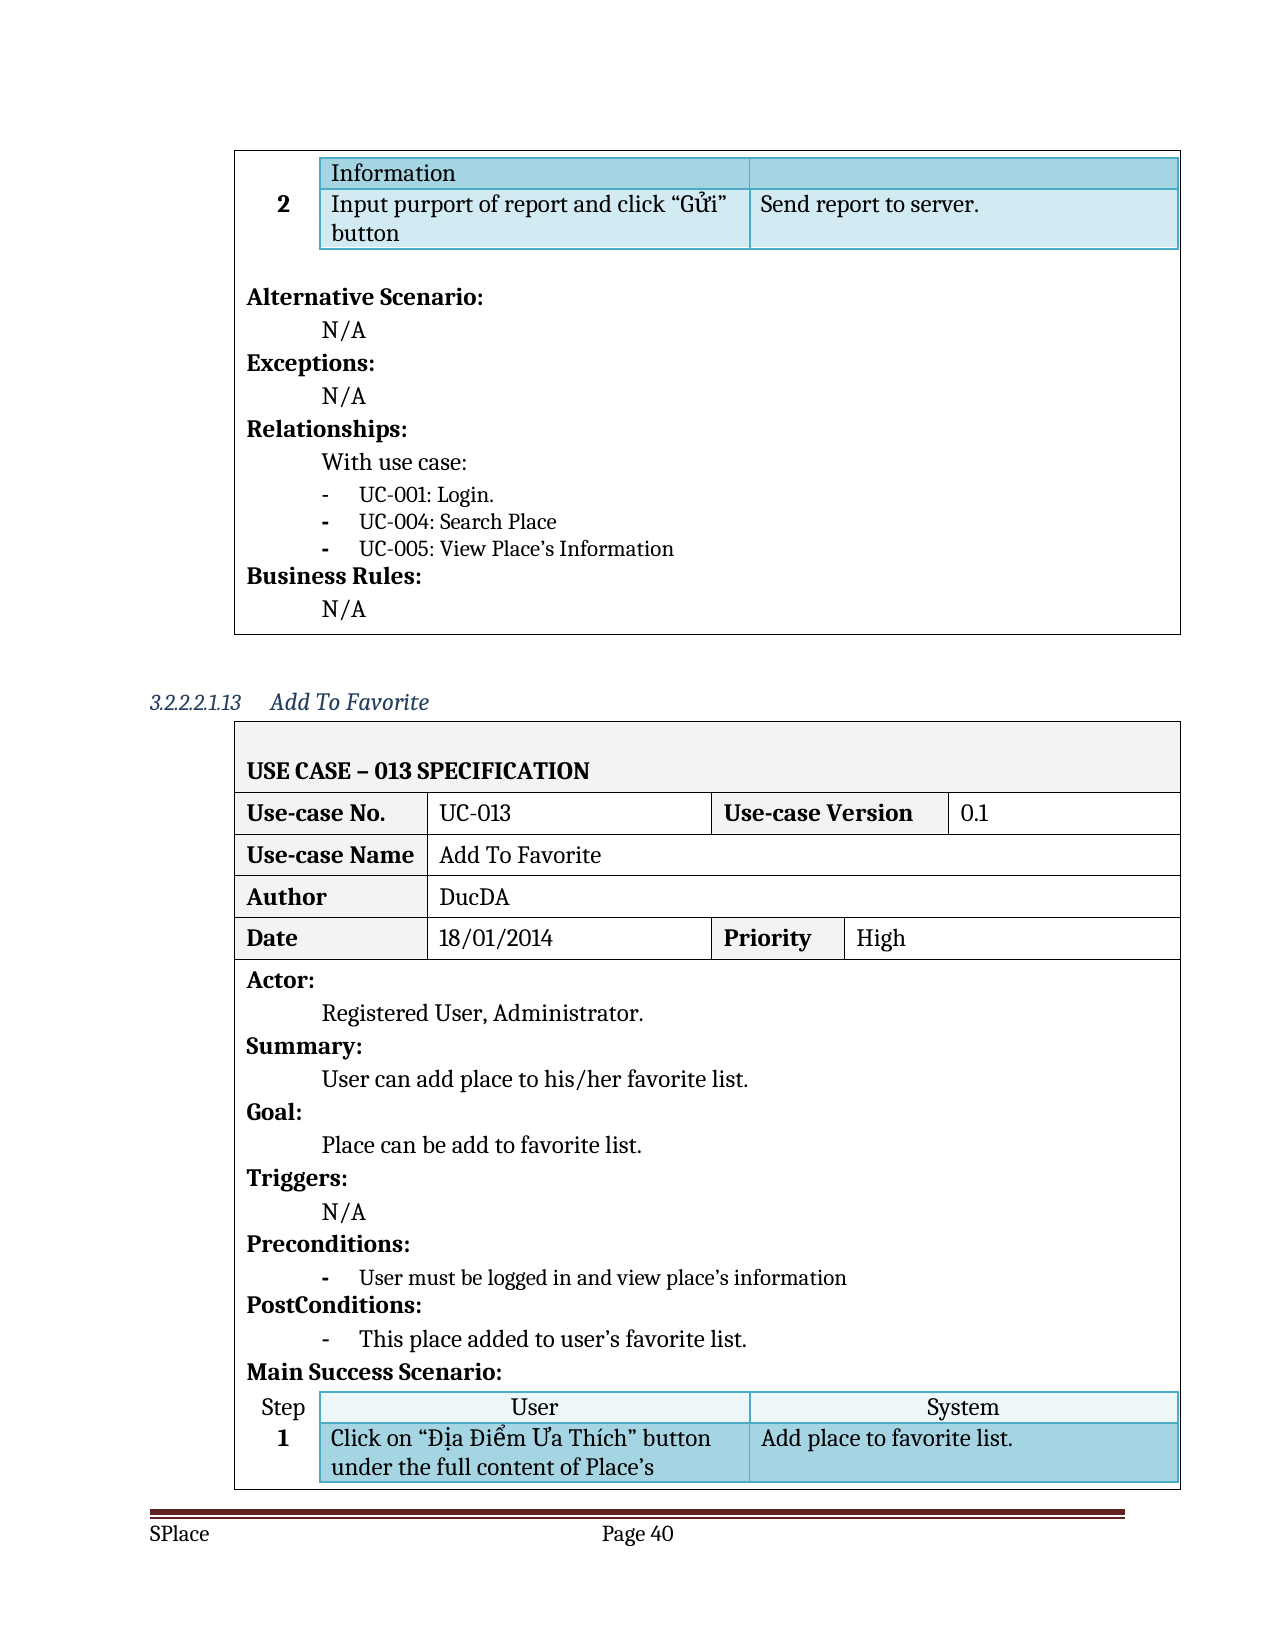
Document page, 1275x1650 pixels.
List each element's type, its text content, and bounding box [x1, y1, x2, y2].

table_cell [235, 151, 1180, 634]
table_cell Use-case No. [235, 793, 427, 833]
table_cell Author [235, 876, 427, 917]
table_cell Add To Favorite [428, 835, 1180, 875]
table_cell DucDA [428, 876, 1180, 917]
table_cell High [845, 918, 1180, 959]
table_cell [235, 960, 1180, 1489]
table_cell 18/01/2014 [428, 918, 711, 959]
table_cell Use-case Version [712, 793, 948, 833]
table_cell Date [235, 918, 427, 959]
table_cell UC-013 [428, 793, 711, 833]
table_cell 0.1 [949, 793, 1180, 833]
subtitle Add To Favorite [150, 688, 1125, 717]
table_cell Use-case Name [235, 835, 427, 875]
table_header USE CASE – 013 SPECIFICATION [235, 722, 1180, 792]
table_cell Priority [712, 918, 844, 959]
